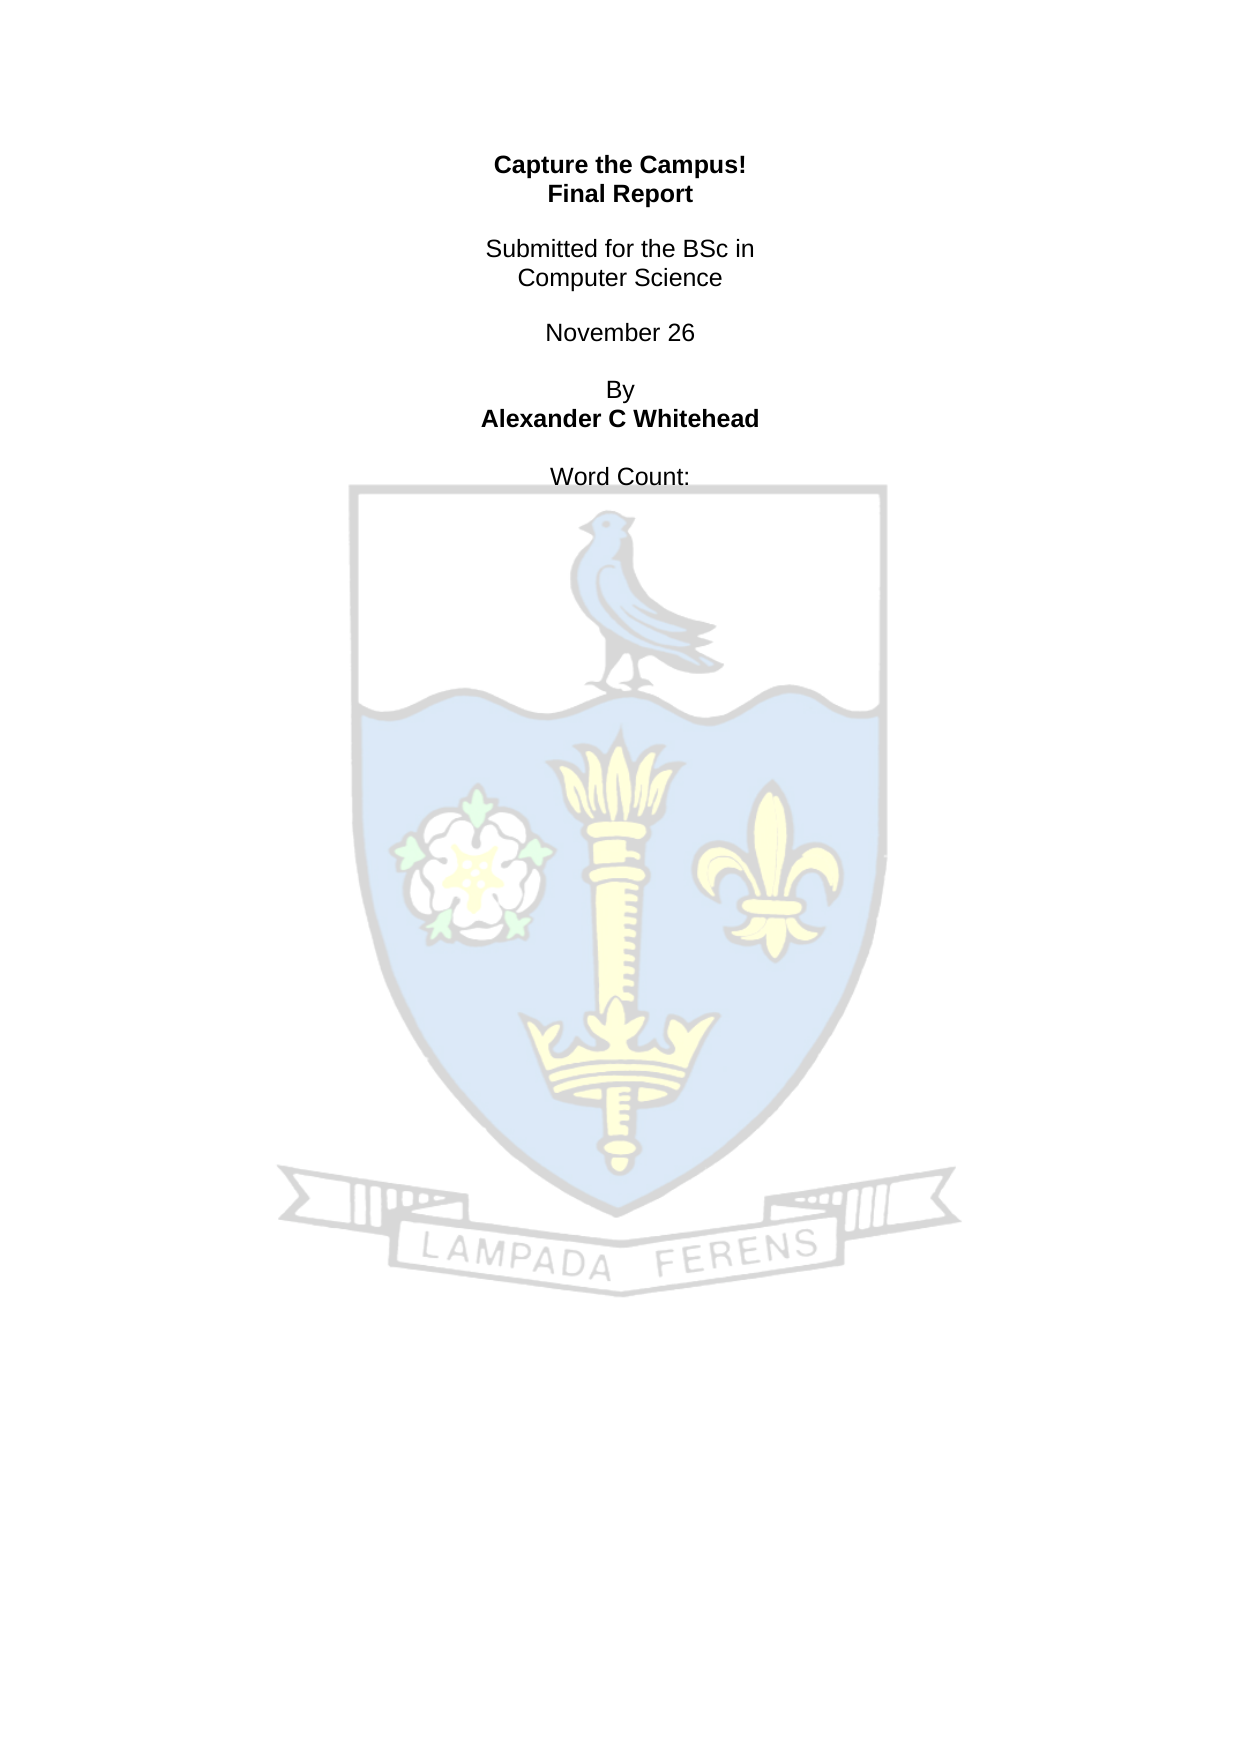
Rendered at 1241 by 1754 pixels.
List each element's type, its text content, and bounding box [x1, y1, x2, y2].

text Submitted for the BSc in [150, 234, 1090, 263]
text Word Count: [150, 461, 1090, 490]
text April 17 [150, 318, 1090, 346]
text Computer Science [150, 263, 1090, 291]
text Final Report [150, 179, 1090, 207]
text Capture the Campus! [150, 150, 1090, 179]
text By [150, 375, 1090, 404]
text Alexander C Whitehead [150, 404, 1090, 433]
